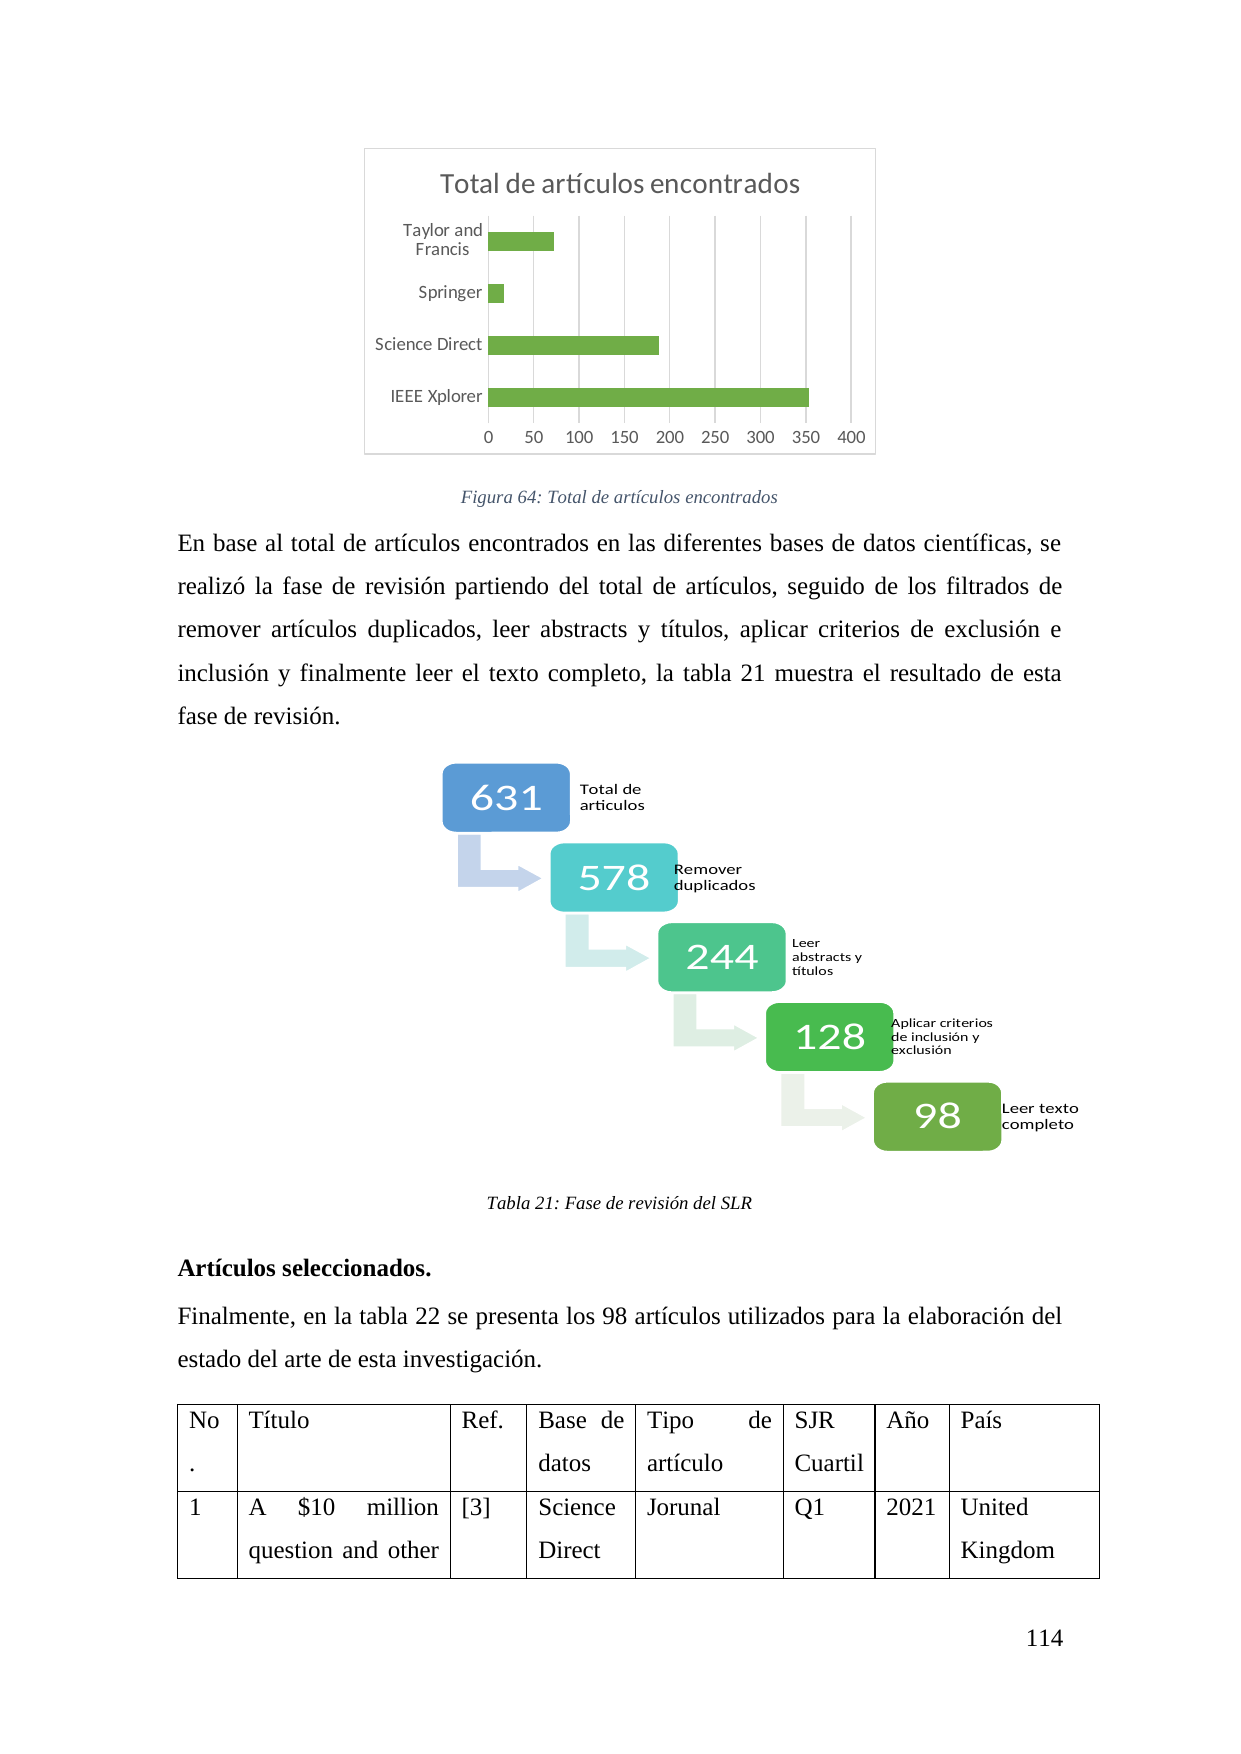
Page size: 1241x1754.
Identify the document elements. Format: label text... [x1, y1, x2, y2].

table_cell 2021 [876, 1492, 949, 1578]
table_cell Science Direct [527, 1492, 635, 1578]
table_header Título [238, 1405, 450, 1491]
table_header Año [876, 1405, 949, 1491]
text Figura : Total de artículos encontrados [177, 486, 1063, 507]
table_cell United Kingdom [950, 1492, 1099, 1578]
table_cell 1 [178, 1492, 237, 1578]
table_header País [950, 1405, 1099, 1491]
text Finalmente, en la tabla 22 se presenta los 98 artículos utilizados para la elaboración del estado del arte de esta investigación. [177, 1301, 1063, 1373]
table_cell Jorunal [636, 1492, 783, 1578]
table_header SJR Cuartil [784, 1405, 874, 1491]
text Tabla 21: Fase de revisión del SLR [177, 1192, 1063, 1213]
table_cell [451, 1492, 526, 1578]
table_header Base de datos [527, 1405, 635, 1491]
table_cell Q1 [784, 1492, 874, 1578]
table_header Ref. [451, 1405, 526, 1491]
text En base al total de artículos encontrados en las diferentes bases de datos científicas, se realizó la fase de revisión partiendo del total de artículos, seguido de los filtrados de remover artículos duplicados, leer abstracts y títulos, aplicar criterios de exclusión e inclusión y finalmente leer el texto completo, la tabla 21 muestra el resultado de esta fase de revisión. [177, 528, 1063, 729]
table_header Tipo de artículo [636, 1405, 783, 1491]
table_header No. [178, 1405, 237, 1491]
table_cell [238, 1492, 450, 1578]
text Artículos seleccionados. [177, 1253, 1063, 1282]
